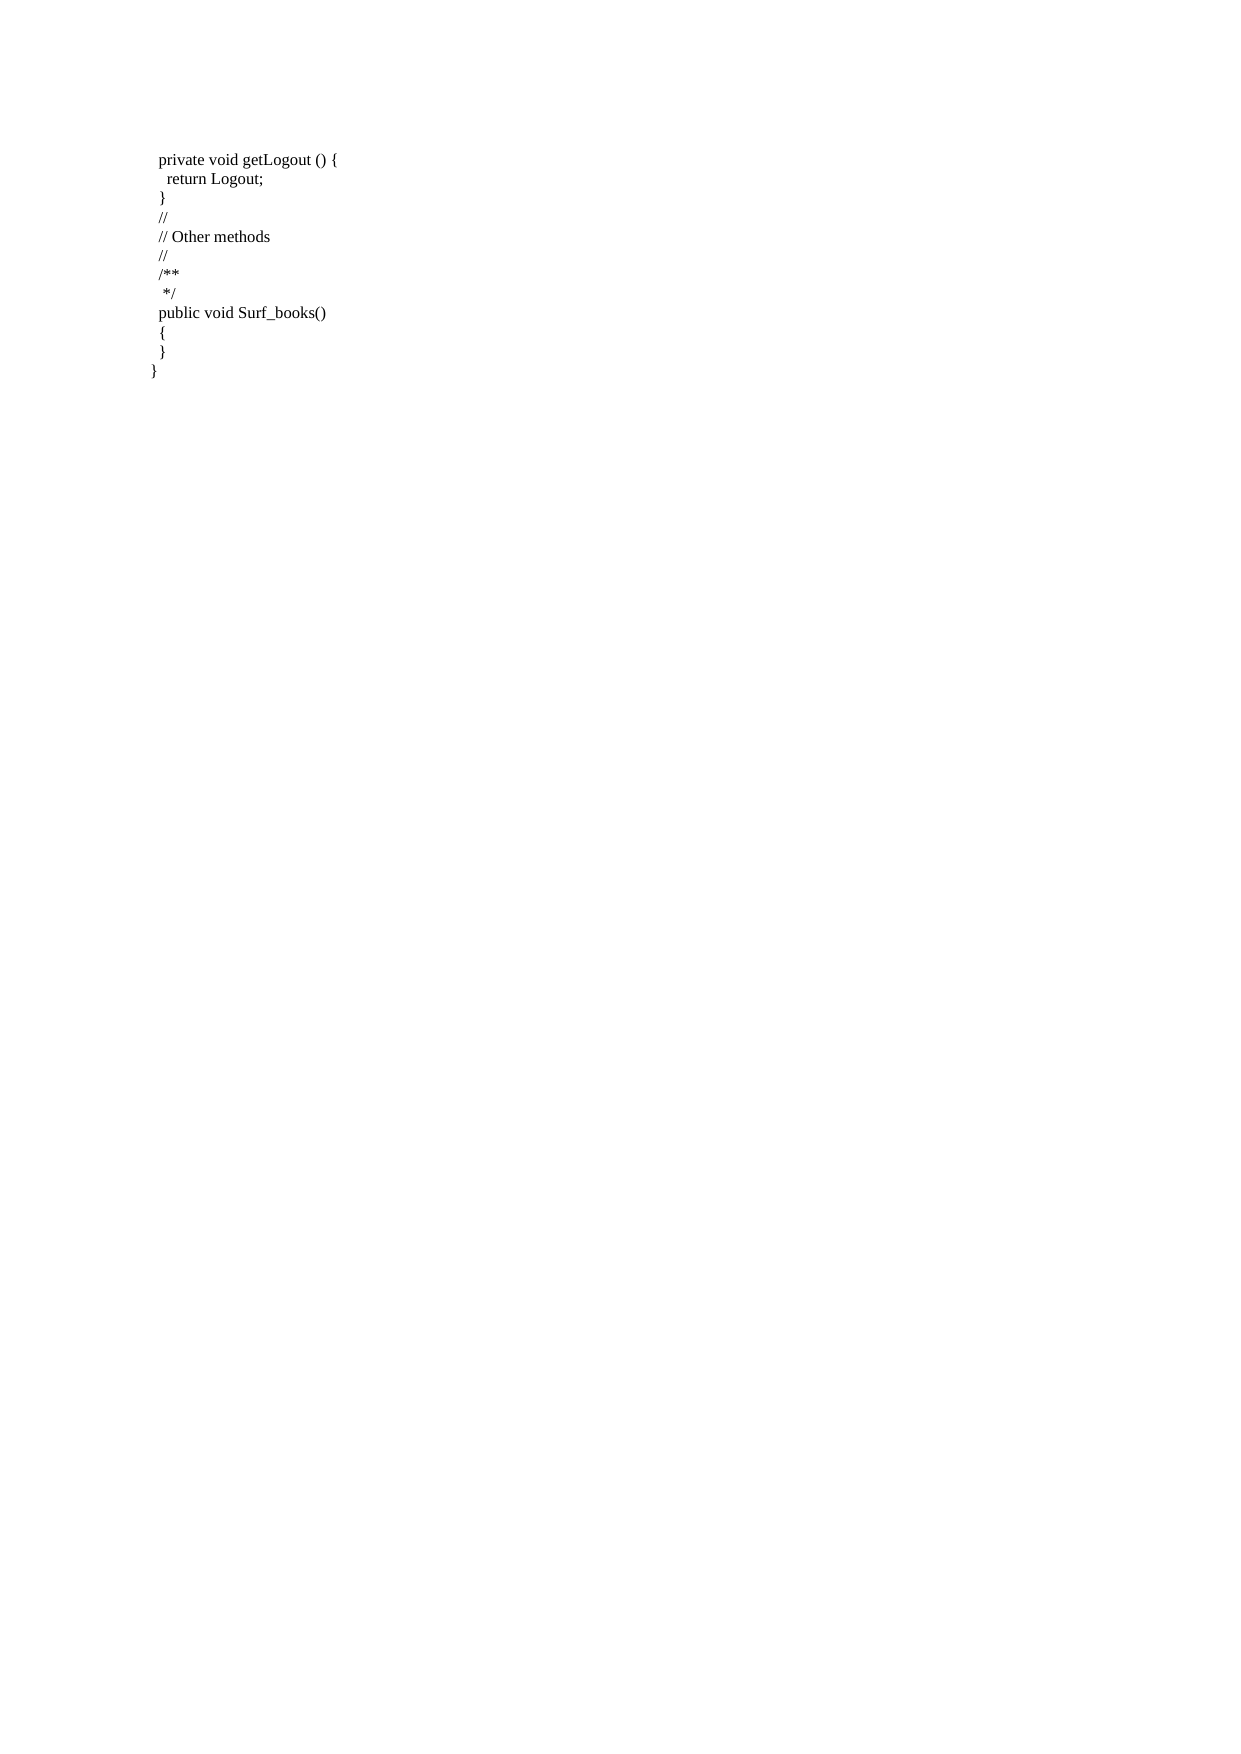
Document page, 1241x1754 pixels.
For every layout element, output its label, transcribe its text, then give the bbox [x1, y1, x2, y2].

text } [150, 188, 1090, 207]
text } [150, 361, 1090, 380]
text */ [150, 284, 1090, 303]
text } [150, 342, 1090, 361]
text public void Surf_books() [150, 303, 1090, 322]
text return Logout; [150, 169, 1090, 188]
text private void getLogout () { [150, 150, 1090, 169]
text // [150, 246, 1090, 265]
text // Other methods [150, 227, 1090, 246]
text /** [150, 265, 1090, 284]
text { [150, 322, 1090, 342]
text // [150, 207, 1090, 227]
